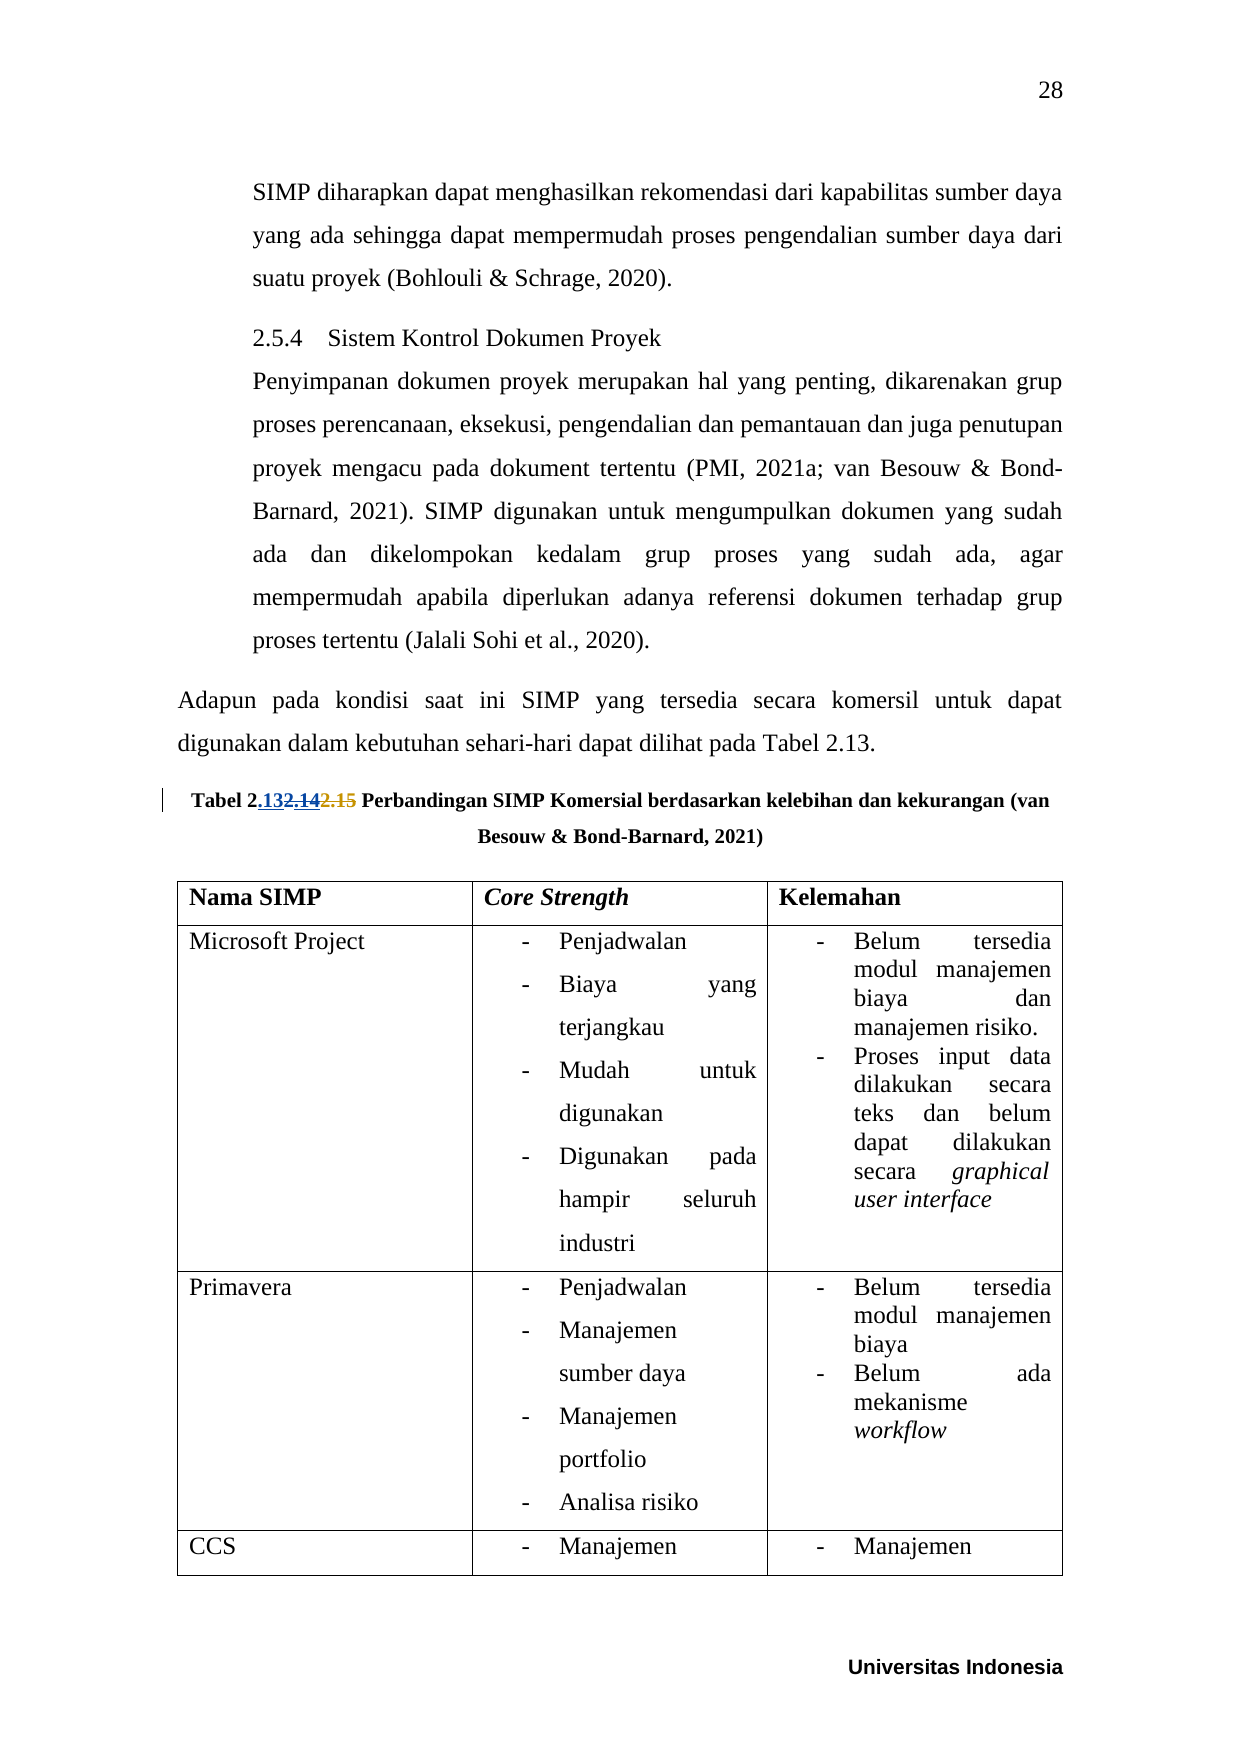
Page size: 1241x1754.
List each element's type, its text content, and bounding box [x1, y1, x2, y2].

table_cell Primavera [178, 1272, 472, 1530]
table_header Kelemahan [768, 882, 1062, 925]
table_cell Belum tersedia modul manajemen biaya Belum ada mekanisme workflow [768, 1272, 1062, 1530]
table_cell Penjadwalan Manajemen sumber daya Manajemen portfolio Analisa risiko [473, 1272, 767, 1530]
table_header Core Strength [473, 882, 767, 925]
table_cell Belum tersedia modul manajemen biaya dan manajemen risiko. Proses input data dilakukan secara teks dan belum dapat dilakukan secara graphical user interface [768, 926, 1062, 1271]
subtitle Sistem Kontrol Dokumen Proyek [252, 323, 1063, 352]
table_cell Penjadwalan Biaya yang terjangkau Mudah untuk digunakan Digunakan pada hampir seluruh industri [473, 926, 767, 1271]
text SIMP diharapkan dapat menghasilkan rekomendasi dari kapabilitas sumber daya yang ada sehingga dapat mempermudah proses pengendalian sumber daya dari suatu proyek (Bohlouli & Schrage, 2020). [252, 177, 1063, 292]
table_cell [768, 1531, 1062, 1574]
text Tabel 2 Perbandingan SIMP Komersial berdasarkan kelebihan dan kekurangan (van Besouw & Bond-Barnard, 2021) [177, 788, 1063, 848]
table_cell Microsoft Project [178, 926, 472, 1271]
table_cell CCS [178, 1531, 472, 1574]
text Penyimpanan dokumen proyek merupakan hal yang penting, dikarenakan grup proses perencanaan, eksekusi, pengendalian dan pemantauan dan juga penutupan proyek mengacu pada dokument tertentu (PMI, 2021a; van Besouw & Bond-Barnard, 2021). SIMP digunakan untuk mengumpulkan dokumen yang sudah ada dan dikelompokan kedalam grup proses yang sudah ada, agar mempermudah apabila diperlukan adanya referensi dokumen terhadap grup proses tertentu (Jalali Sohi et al., 2020). [252, 366, 1063, 654]
table_header Nama SIMP [178, 882, 472, 925]
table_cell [473, 1531, 767, 1574]
